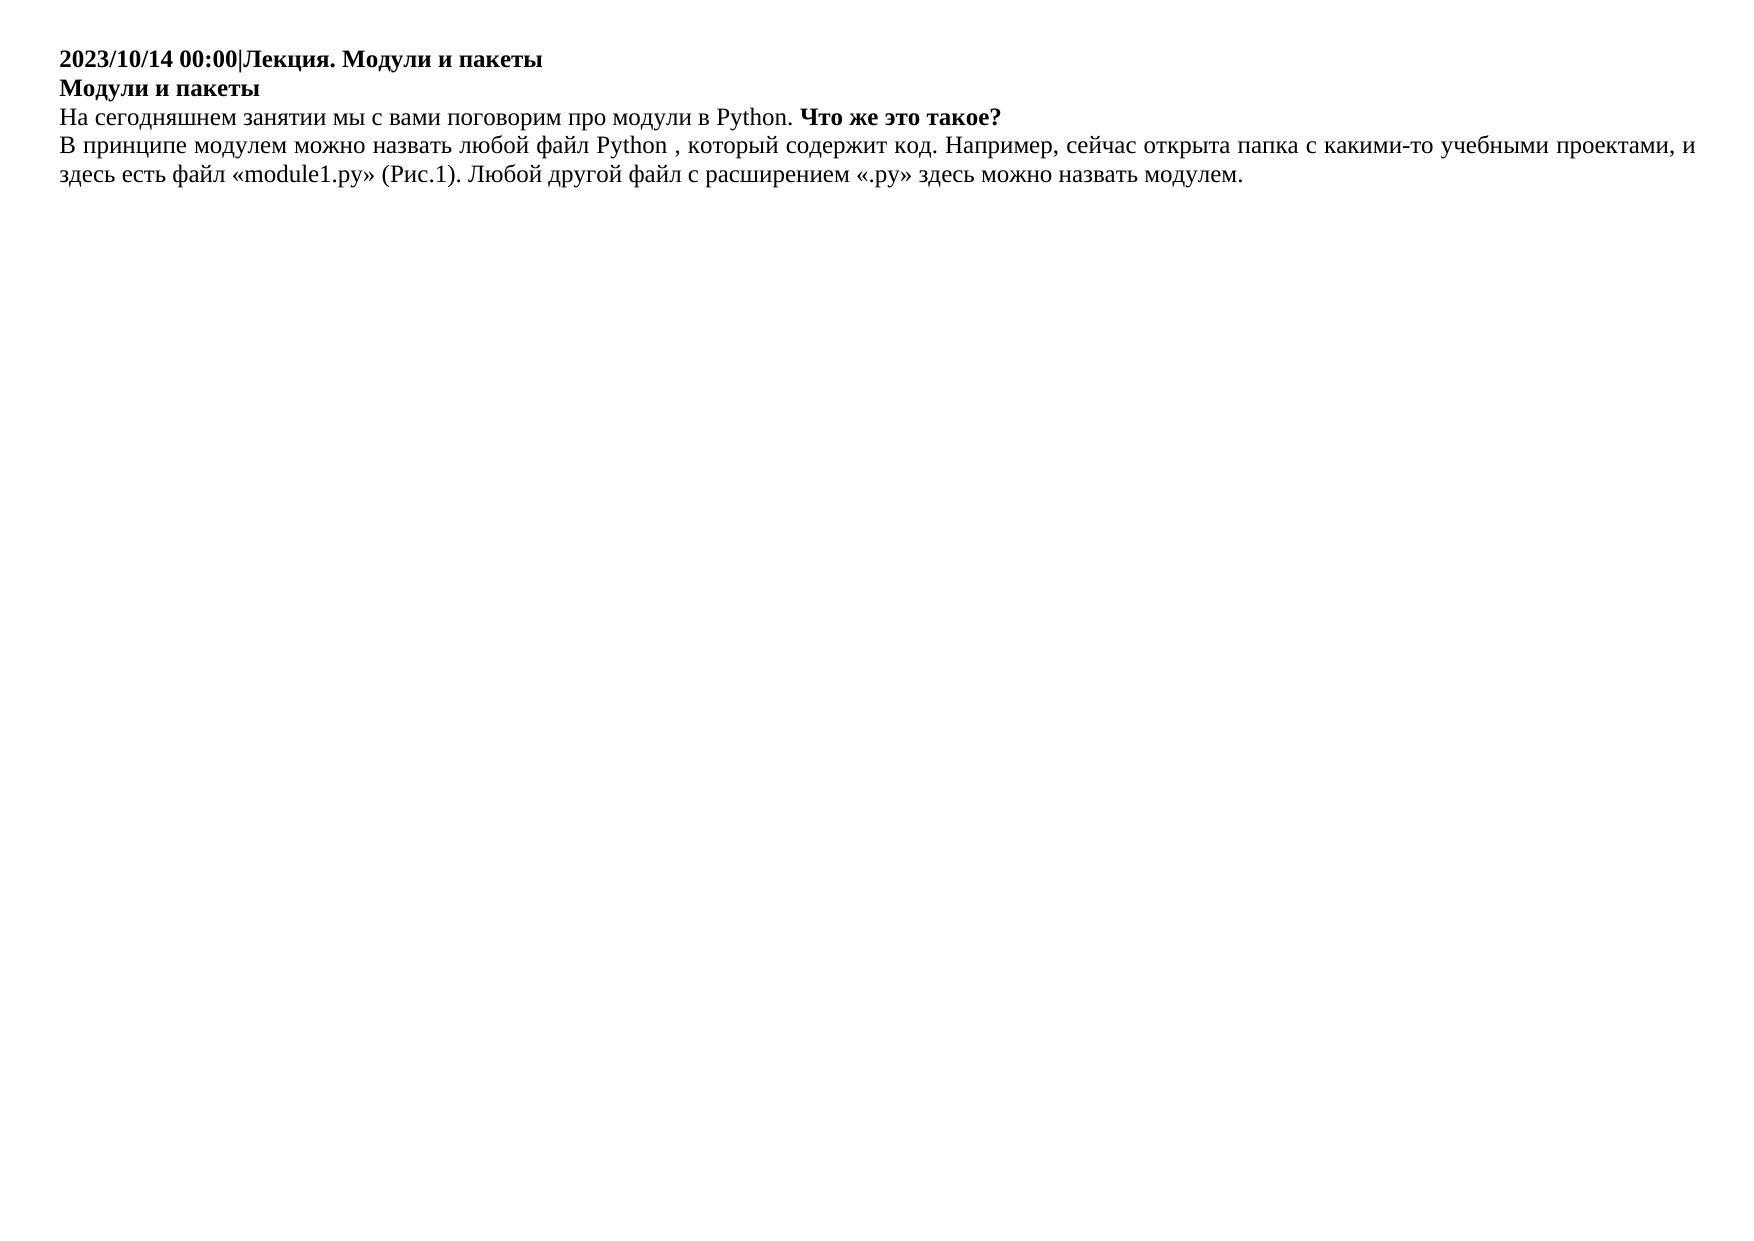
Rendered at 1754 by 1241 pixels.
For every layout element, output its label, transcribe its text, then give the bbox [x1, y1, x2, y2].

text В принципе модулем можно назвать любой файл Python , который содержит код. Например, сейчас открыта папка с какими-то учебными проектами, и здесь есть файл «module1.py» (Рис.1). Любой другой файл с расширением «.py» здесь можно назвать модулем. [59, 131, 1698, 188]
text На сегодняшнем занятии мы с вами поговорим про модули в Python. Что же это такое? [59, 102, 1698, 131]
subtitle Модули и пакеты [59, 73, 1698, 102]
text 2023/10/14 00:00|Лекция. Модули и пакеты [59, 44, 1698, 73]
